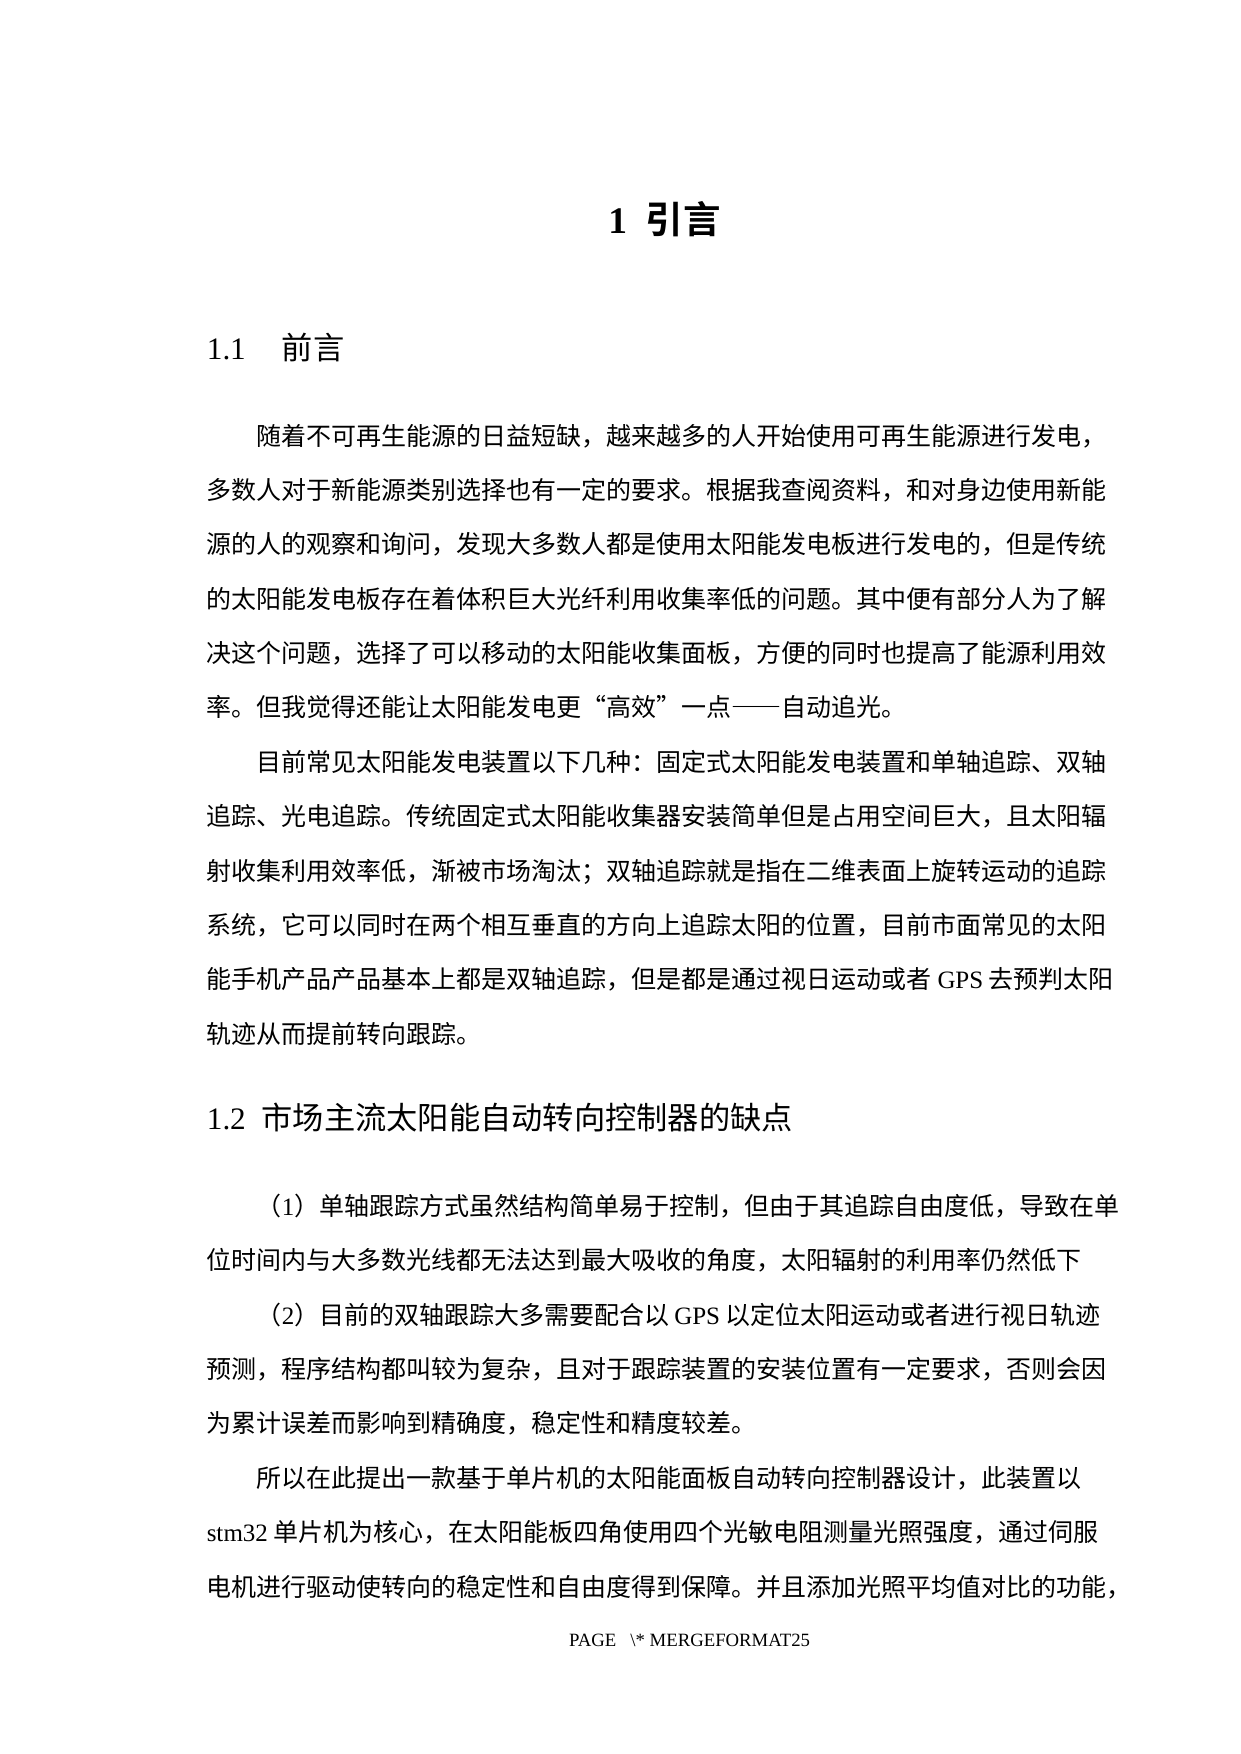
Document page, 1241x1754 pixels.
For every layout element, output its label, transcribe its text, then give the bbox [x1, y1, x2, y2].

text 随着不可再生能源的日益短缺，越来越多的人开始使用可再生能源进行发电，多数人对于新能源类别选择也有一定的要求。根据我查阅资料，和对身边使用新能源的人的观察和询问，发现大多数人都是使用太阳能发电板进行发电的，但是传统的太阳能发电板存在着体积巨大光纤利用收集率低的问题。其中便有部分人为了解决这个问题，选择了可以移动的太阳能收集面板，方便的同时也提高了能源利用效率。但我觉得还能让太阳能发电更“高效”一点——自动追光。 [207, 416, 1122, 724]
subtitle 前言 [207, 323, 1122, 368]
text 目前常见太阳能发电装置以下几种：固定式太阳能发电装置和单轴追踪、双轴追踪、光电追踪。传统固定式太阳能收集器安装简单但是占用空间巨大，且太阳辐射收集利用效率低，渐被市场淘汰；双轴追踪就是指在二维表面上旋转运动的追踪系统，它可以同时在两个相互垂直的方向上追踪太阳的位置，目前市面常见的太阳能手机产品产品基本上都是双轴追踪，但是都是通过视日运动或者 GPS去预判太阳轨迹从而提前转向跟踪。 [207, 742, 1122, 1050]
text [207, 1458, 1122, 1603]
text （2）目前的双轴跟踪大多需要配合以GPS以定位太阳运动或者进行视日轨迹预测，程序结构都叫较为复杂，且对于跟踪装置的安装位置有一定要求，否则会因为累计误差而影响到精确度，稳定性和精度较差。 [207, 1295, 1122, 1440]
subtitle 1 引言 [207, 190, 1122, 244]
subtitle 1.2 市场主流太阳能自动转向控制器的缺点 [207, 1093, 1122, 1139]
text （1）单轴跟踪方式虽然结构简单易于控制，但由于其追踪自由度低，导致在单位时间内与大多数光线都无法达到最大吸收的角度，太阳辐射的利用率仍然低下 [207, 1186, 1122, 1277]
